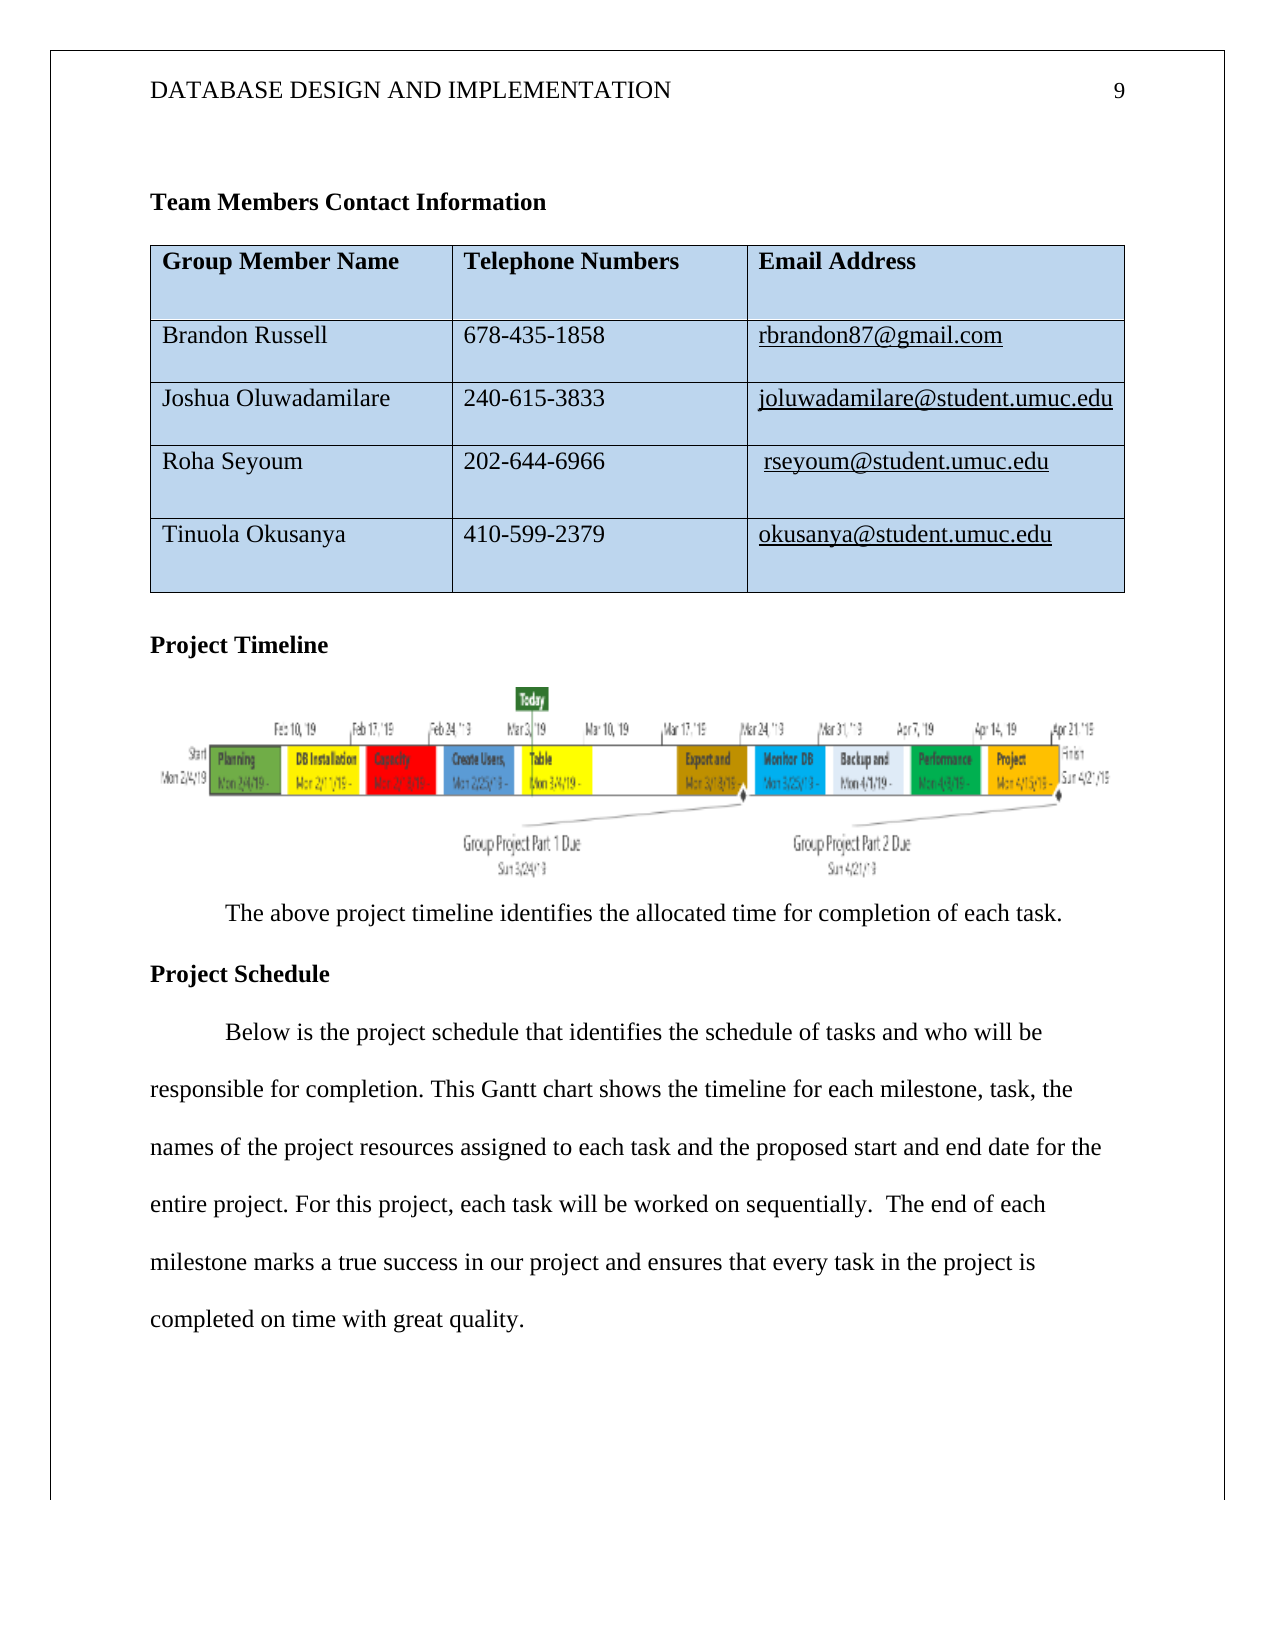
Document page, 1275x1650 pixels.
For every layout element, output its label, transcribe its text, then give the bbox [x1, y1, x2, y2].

subtitle Project Timeline [150, 630, 1125, 659]
table_cell okusanya@student.umuc.edu [748, 519, 1124, 592]
table_cell 678-435-1858 [453, 321, 747, 382]
subtitle Project Schedule [150, 959, 1125, 988]
table_cell 410-599-2379 [453, 519, 747, 592]
table_header Email Address [748, 246, 1124, 319]
table_cell Tinuola Okusanya [151, 519, 452, 592]
table_cell Brandon Russell [151, 321, 452, 382]
table_cell Joshua Oluwadamilare [151, 383, 452, 445]
table_cell [748, 446, 1124, 518]
table_header Telephone Numbers [453, 246, 747, 319]
table_cell joluwadamilare@student.umuc.edu [748, 383, 1124, 445]
table_cell Roha Seyoum [151, 446, 452, 518]
subtitle Team Members Contact Information [150, 187, 1125, 216]
table_cell 202-644-6966 [453, 446, 747, 518]
text The above project timeline identifies the allocated time for completion of each task. [150, 898, 1125, 927]
picture [150, 687, 1125, 898]
text Below is the project schedule that identifies the schedule of tasks and who will be responsible for completion. This Gantt chart shows the timeline for each milestone, task, the names of the project resources assigned to each task and the proposed start and end date for the entire project. For this project, each task will be worked on sequentially. The end of each milestone marks a true success in our project and ensures that every task in the project is completed on time with great quality. [150, 1017, 1125, 1333]
table_cell 240-615-3833 [453, 383, 747, 445]
table_header Group Member Name [151, 246, 452, 319]
table_cell rbrandon87@gmail.com [748, 321, 1124, 382]
